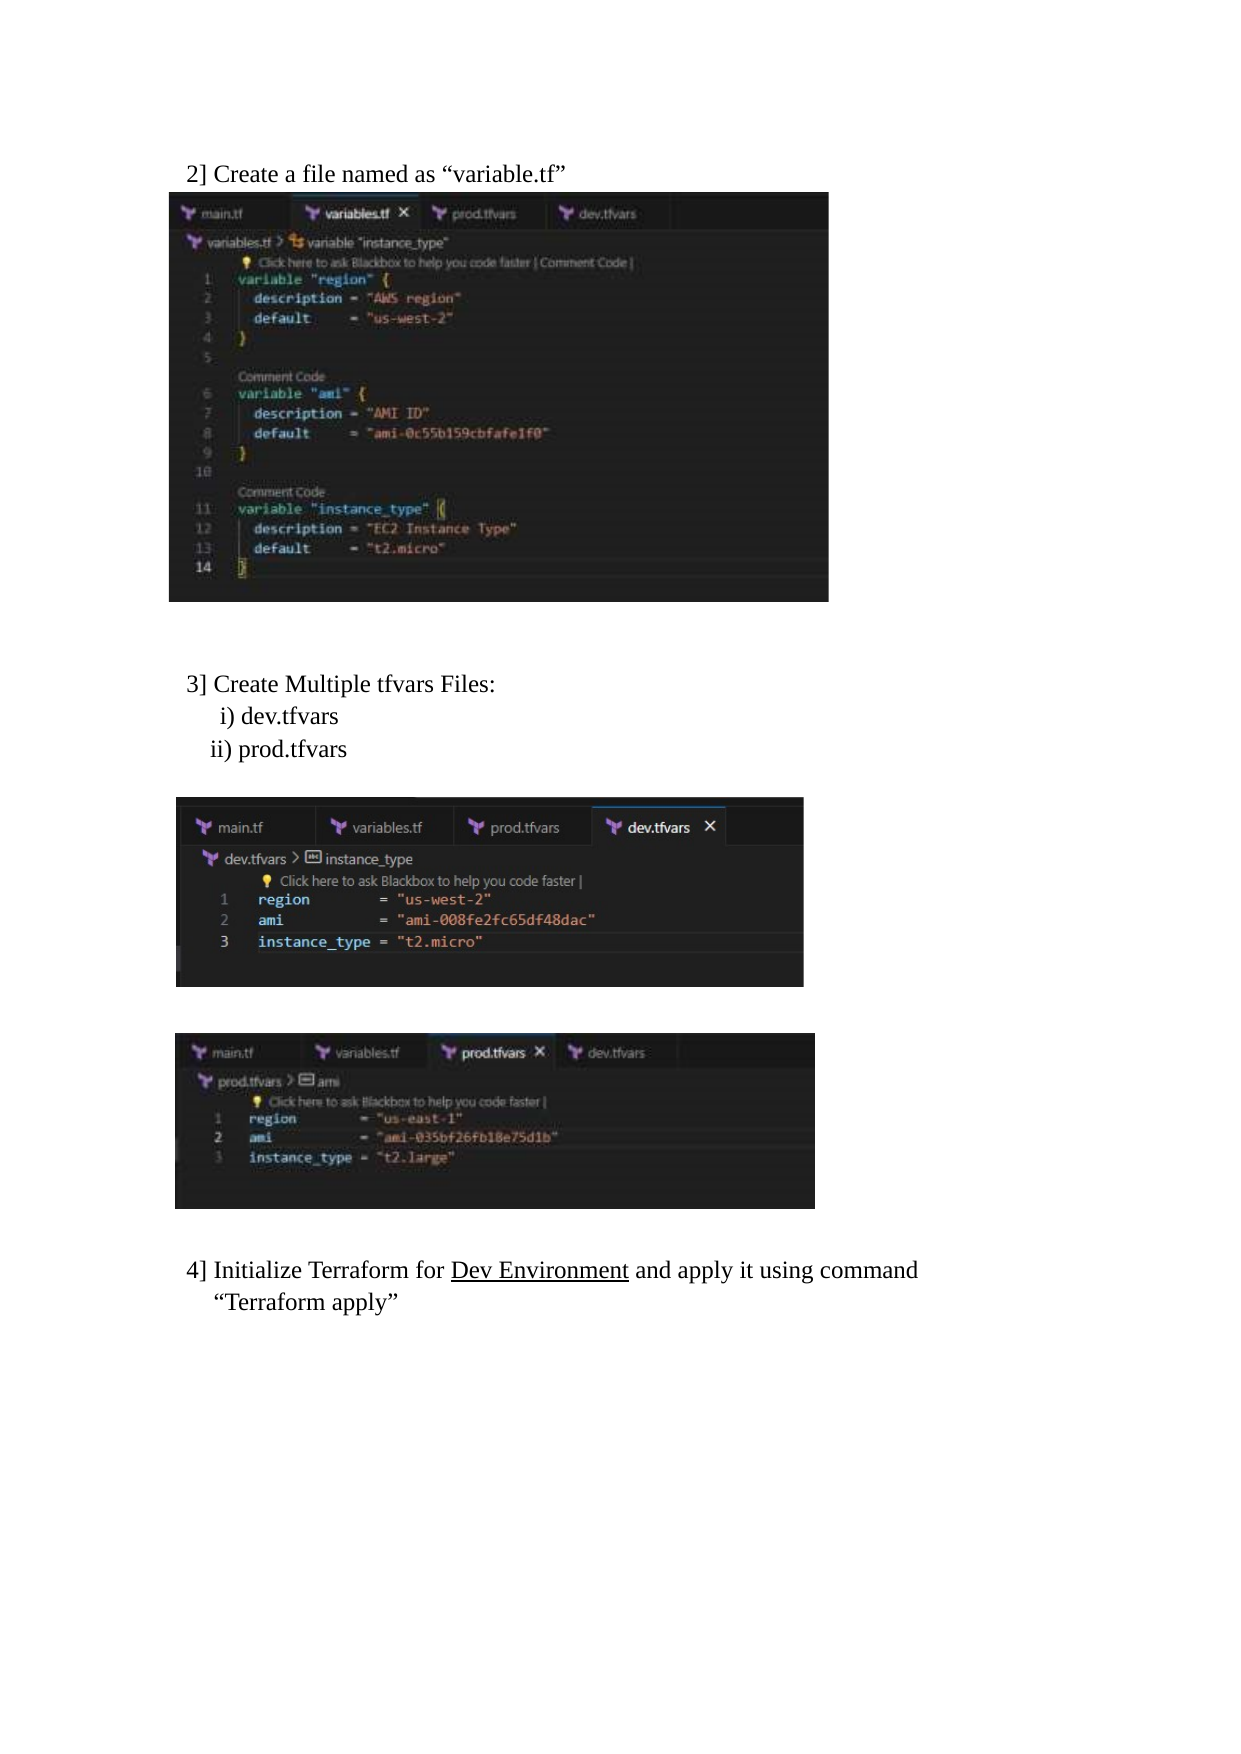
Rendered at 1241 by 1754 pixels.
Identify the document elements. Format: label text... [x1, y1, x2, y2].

picture [175, 1033, 815, 1209]
text ii) prod.tfvars [185, 734, 977, 763]
picture [176, 797, 804, 987]
text i) dev.tfvars [213, 701, 977, 730]
list Initialize Terraform for Dev Environment and apply it using command “Terraform apply” [186, 1255, 977, 1316]
list Create a file named as “variable.tf” [186, 159, 977, 188]
picture [168, 192, 829, 602]
list Create Multiple tfvars Files: [186, 669, 977, 697]
